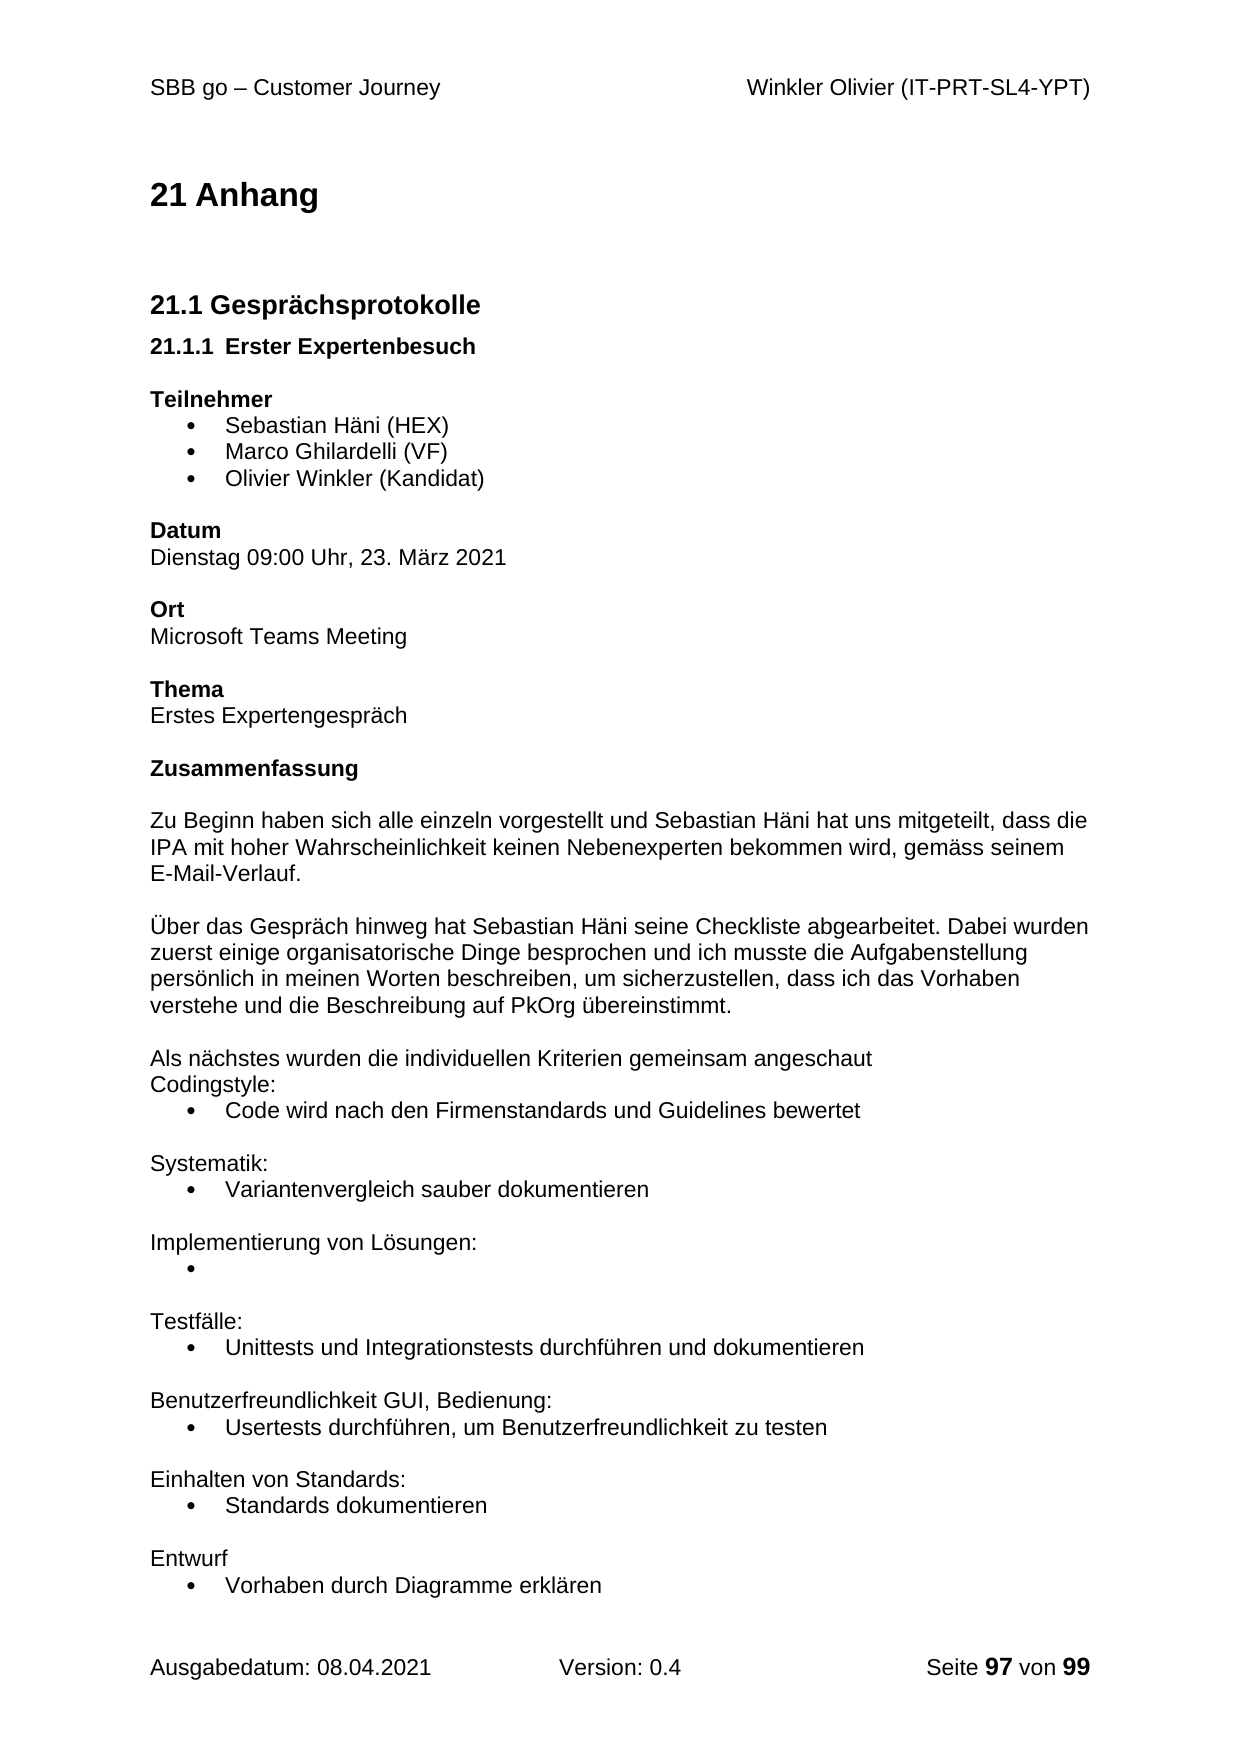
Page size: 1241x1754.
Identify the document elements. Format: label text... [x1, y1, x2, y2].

text Als nächstes wurden die individuellen Kriterien gemeinsam angeschaut [150, 1044, 1090, 1071]
list Variantenvergleich sauber dokumentieren [187, 1176, 1090, 1203]
list Code wird nach den Firmenstandards und Guidelines bewertet [187, 1097, 1090, 1123]
list Marco Ghilardelli (VF) [187, 438, 1090, 465]
subtitle Erster Expertenbesuch [150, 333, 1090, 359]
text Thema [150, 676, 1090, 702]
text Systematik: [150, 1150, 1090, 1176]
text Zu Beginn haben sich alle einzeln vorgestellt und Sebastian Häni hat uns mitgeteilt, dass die IPA mit hoher Wahrscheinlichkeit keinen Nebenexperten bekommen wird, gemäss seinem E-Mail-Verlauf. [150, 807, 1090, 886]
text Benutzerfreundlichkeit GUI, Bedienung: [150, 1387, 1090, 1413]
subtitle Gesprächsprotokolle [150, 289, 1090, 320]
list Standards dokumentieren [187, 1492, 1090, 1519]
text Entwurf [150, 1545, 1090, 1572]
list Sebastian Häni (HEX) [187, 412, 1090, 438]
text Codingstyle: [150, 1071, 1090, 1097]
list Usertests durchführen, um Benutzerfreundlichkeit zu testen [187, 1413, 1090, 1440]
text Einhalten von Standards: [150, 1466, 1090, 1492]
list Olivier Winkler (Kandidat) [187, 465, 1090, 491]
text Datum [150, 517, 1090, 544]
list Vorhaben durch Diagramme erklären [187, 1572, 1090, 1598]
text Über das Gespräch hinweg hat Sebastian Häni seine Checkliste abgearbeitet. Dabei wurden zuerst einige organisatorische Dinge besprochen und ich musste die Aufgabenstellung persönlich in meinen Worten beschreiben, um sicherzustellen, dass ich das Vorhaben verstehe und die Beschreibung auf PkOrg übereinstimmt. [150, 913, 1090, 1018]
text Dienstag 09:00 Uhr, 23. März 2021 [150, 544, 1090, 570]
text Implementierung von Lösungen: [150, 1229, 1090, 1255]
text Erstes Expertengespräch [150, 702, 1090, 728]
text Ort [150, 596, 1090, 623]
subtitle Anhang [150, 175, 1090, 213]
text Zusammenfassung [150, 754, 1090, 781]
list Unittests und Integrationstests durchführen und dokumentieren [187, 1334, 1090, 1361]
text Testfälle: [150, 1308, 1090, 1334]
text Teilnehmer [150, 386, 1090, 412]
text Microsoft Teams Meeting [150, 623, 1090, 649]
